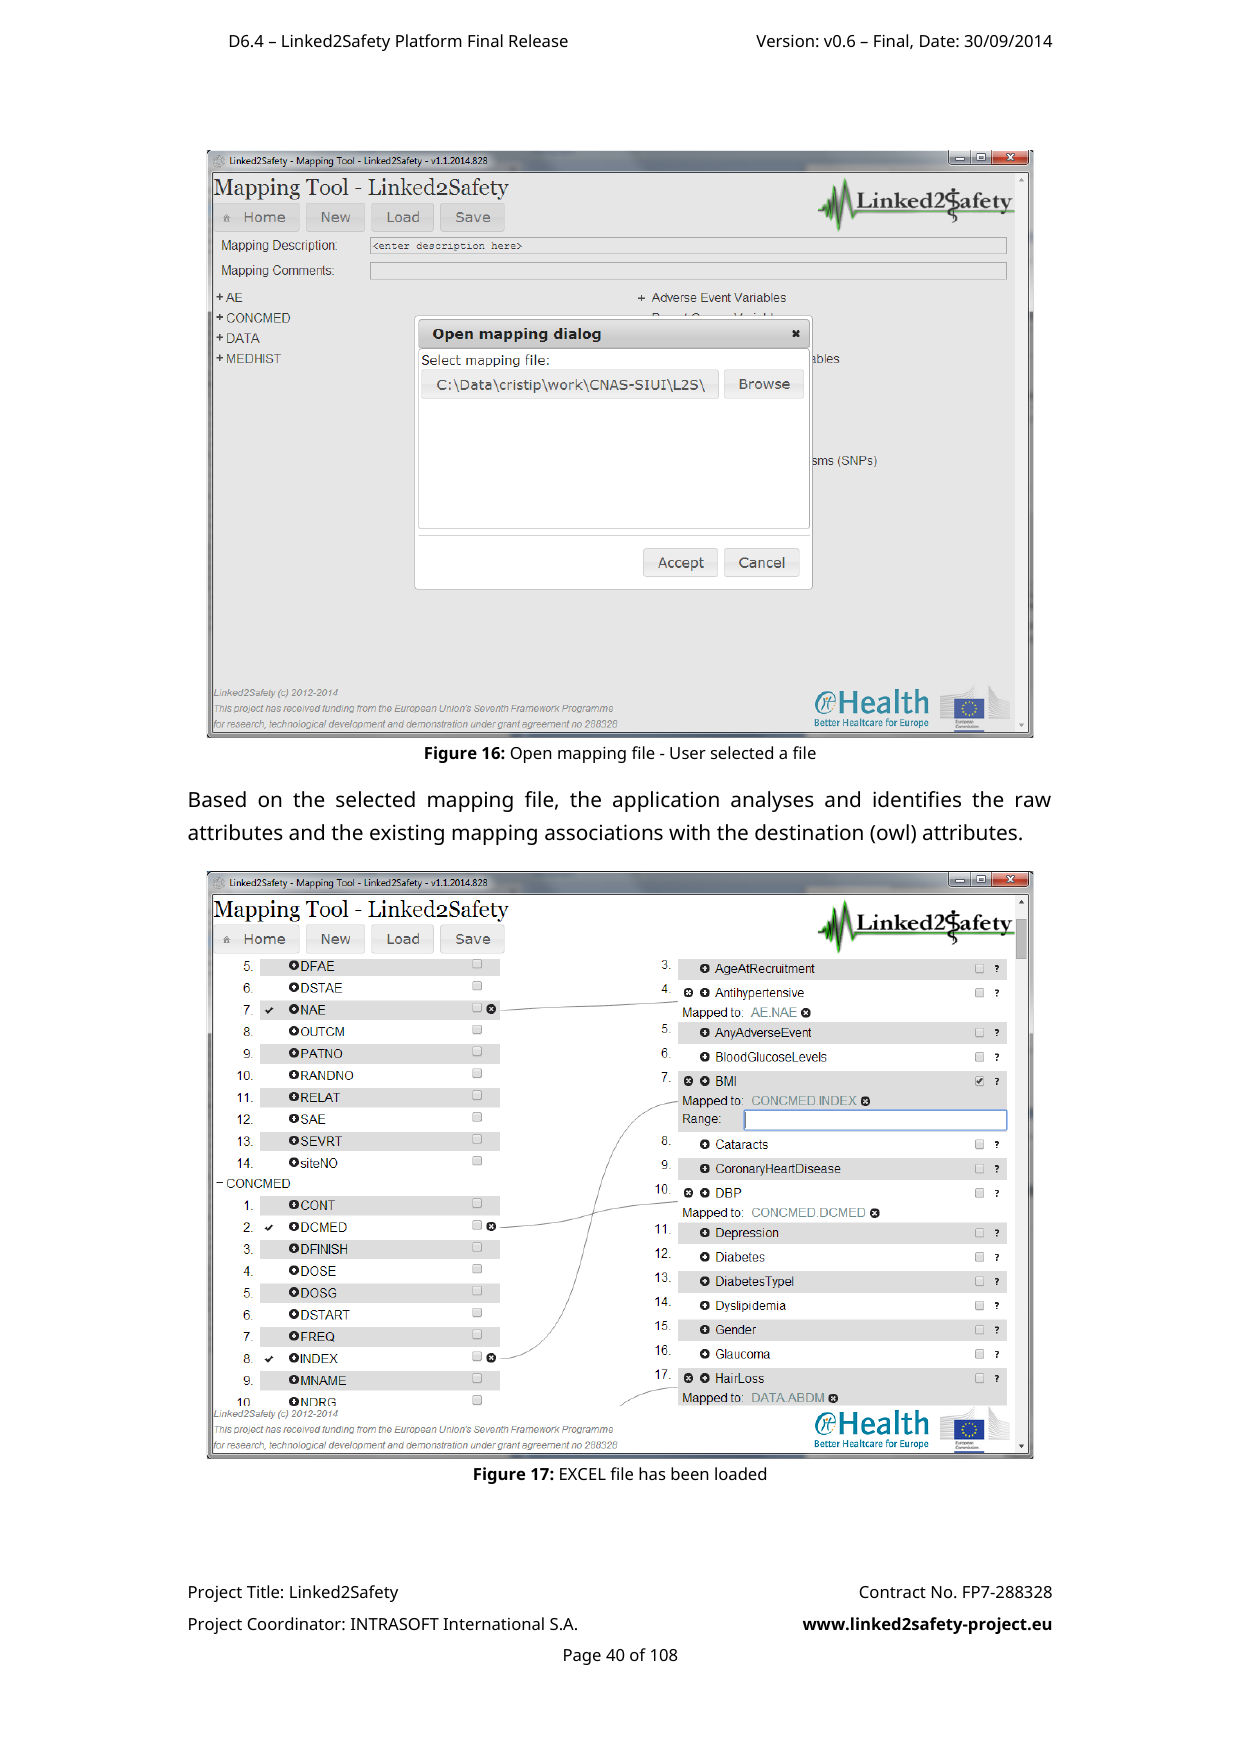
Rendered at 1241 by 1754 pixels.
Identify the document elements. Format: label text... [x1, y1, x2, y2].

text Based on the selected mapping file, the application analyses and identifies the raw attributes and the existing mapping associations with the destination (owl) attributes. [187, 785, 1053, 846]
picture [206, 871, 1034, 1459]
picture [206, 150, 1034, 738]
text Figure 17: EXCEL file has been loaded [187, 1463, 1053, 1486]
text Figure 16: Open mapping file - User selected a file [187, 742, 1053, 764]
